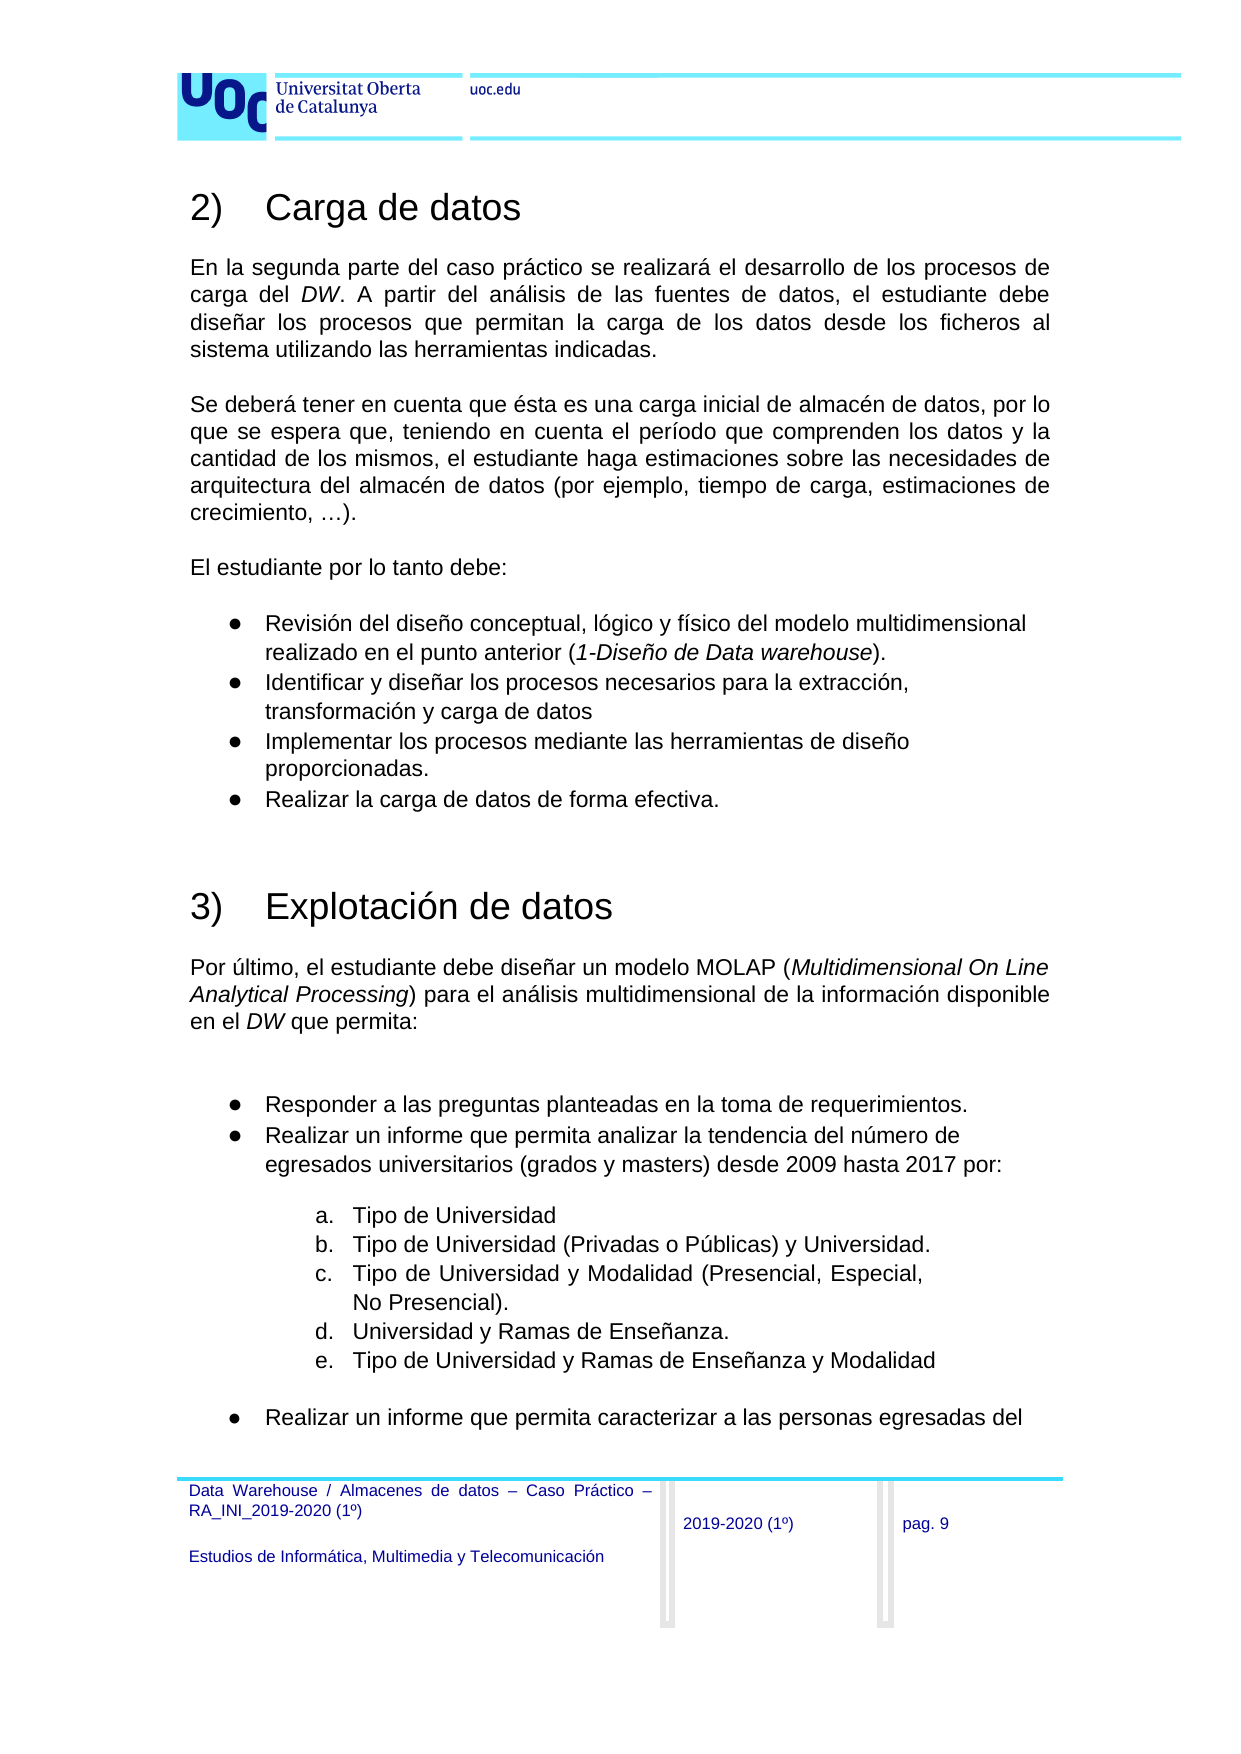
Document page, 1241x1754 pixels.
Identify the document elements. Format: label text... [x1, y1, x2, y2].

list Identificar y diseñar los procesos necesarios para la extracción, transformación y carga de datos [227, 667, 1050, 724]
list Responder a las preguntas planteadas en la toma de requerimientos. [227, 1089, 1063, 1118]
list Tipo de Universidad (Privadas o Públicas) y Universidad. [315, 1231, 1063, 1258]
text El estudiante por lo tanto debe: [190, 554, 1063, 580]
list Universidad y Ramas de Enseñanza. [315, 1318, 1063, 1344]
list Realizar la carga de datos de forma efectiva. [227, 784, 1063, 812]
list Tipo de Universidad [315, 1202, 1063, 1229]
picture [177, 73, 1182, 144]
subtitle Carga de datos [190, 185, 1063, 228]
list Revisión del diseño conceptual, lógico y físico del modelo multidimensional realizado en el punto anterior (1-Diseño de Data warehouse). [227, 608, 1050, 665]
text Por último, el estudiante debe diseñar un modelo MOLAP (Multidimensional On Line Analytical Processing) para el análisis multidimensional de la información disponible en el DW que permita: [190, 954, 1051, 1034]
list Realizar un informe que permita caracterizar a las personas egresadas del curso académico 2016-2017 por: [227, 1404, 1051, 1431]
text Se deberá tener en cuenta que ésta es una carga inicial de almacén de datos, por lo que se espera que, teniendo en cuenta el período que comprenden los datos y la cantidad de los mismos, el estudiante haga estimaciones sobre las necesidades de arquitectura del almacén de datos (por ejemplo, tiempo de carga, estimaciones de crecimiento, …). [190, 391, 1051, 525]
list Tipo de Universidad y Modalidad (Presencial, Especial, No Presencial). [315, 1260, 924, 1315]
text En la segunda parte del caso práctico se realizará el desarrollo de los procesos de carga del DW. A partir del análisis de las fuentes de datos, el estudiante debe diseñar los procesos que permitan la carga de los datos desde los ficheros al sistema utilizando las herramientas indicadas. [190, 254, 1051, 362]
list Implementar los procesos mediante las herramientas de diseño proporcionadas. [227, 726, 1063, 782]
subtitle Explotación de datos [190, 884, 1063, 927]
list Tipo de Universidad y Ramas de Enseñanza y Modalidad [315, 1347, 1063, 1373]
list Realizar un informe que permita analizar la tendencia del número de egresados universitarios (grados y masters) desde 2009 hasta 2017 por: [227, 1120, 1049, 1177]
